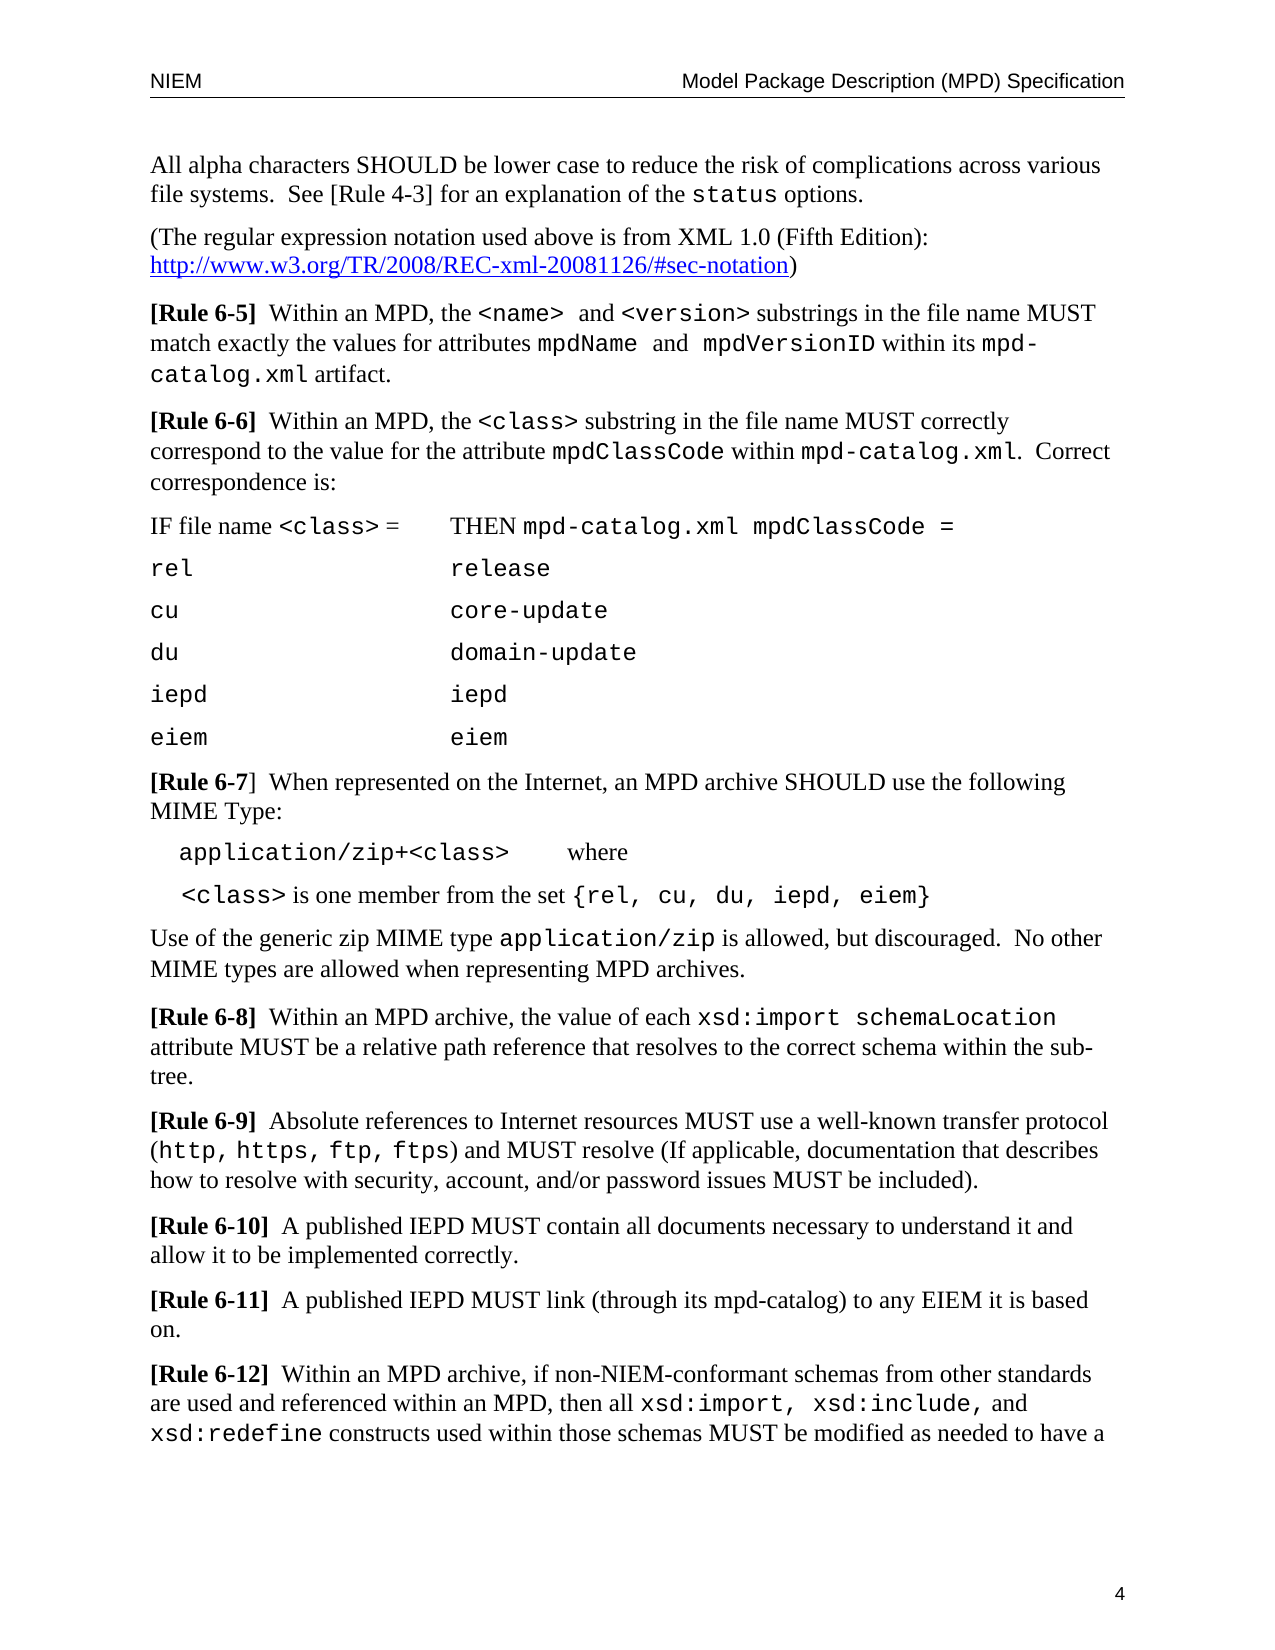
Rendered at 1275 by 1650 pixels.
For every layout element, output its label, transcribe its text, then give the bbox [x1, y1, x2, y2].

text All alpha characters SHOULD be lower case to reduce the risk of complications across various file systems. See [Rule 4-3] for an explanation of the status options. [150, 150, 1125, 209]
text [Rule 6-6] Within an MPD, the <class> substring in the file name MUST correctly correspond to the value for the attribute mpdClassCode within mpd-catalog.xml. Correct correspondence is: [150, 406, 1125, 496]
text [Rule 6-8] Within an MPD archive, the value of each xsd:import schemaLocation attribute MUST be a relative path reference that resolves to the correct schema within the sub-tree. [150, 1002, 1125, 1089]
text [Rule 6-5] Within an MPD, the <name> and <version> substrings in the file name MUST match exactly the values for attributes mpdName and mpdVersionID within its mpd-catalog.xml artifact. [150, 298, 1125, 389]
text <class> is one member from the set {rel, cu, du, iepd, eiem} [150, 880, 1125, 911]
text (The regular expression notation used above is from XML 1.0 (Fifth Edition): http://www.w3.org/TR/2008/REC-xml-20081126/#sec-notation) [150, 222, 1125, 281]
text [150, 1359, 1125, 1449]
text Use of the generic zip MIME type application/zip is allowed, but discouraged. No other MIME types are allowed when representing MPD archives. [150, 923, 1125, 985]
text IF file name <class> = THEN mpd-catalog.xml mpdClassCode = [150, 511, 1125, 541]
text rel release [150, 556, 1125, 583]
text application/zip+<class> where [150, 837, 1125, 868]
text [Rule 6-9] Absolute references to Internet resources MUST use a well-known transfer protocol (http, https, ftp, ftps) and MUST resolve (If applicable, documentation that describes how to resolve with security, account, and/or password issues MUST be included). [150, 1106, 1125, 1194]
text [Rule 6-7] When represented on the Internet, an MPD archive SHOULD use the following MIME Type: [150, 767, 1125, 825]
text [Rule 6-10] A published IEPD MUST contain all documents necessary to understand it and allow it to be implemented correctly. [150, 1211, 1125, 1268]
text cu core-update [150, 598, 1125, 626]
text du domain-update [150, 641, 1125, 668]
text eiem eiem [150, 725, 1125, 752]
text iepd iepd [150, 683, 1125, 710]
text [Rule 6-11] A published IEPD MUST link (through its mpd-catalog) to any EIEM it is based on. [150, 1285, 1125, 1343]
